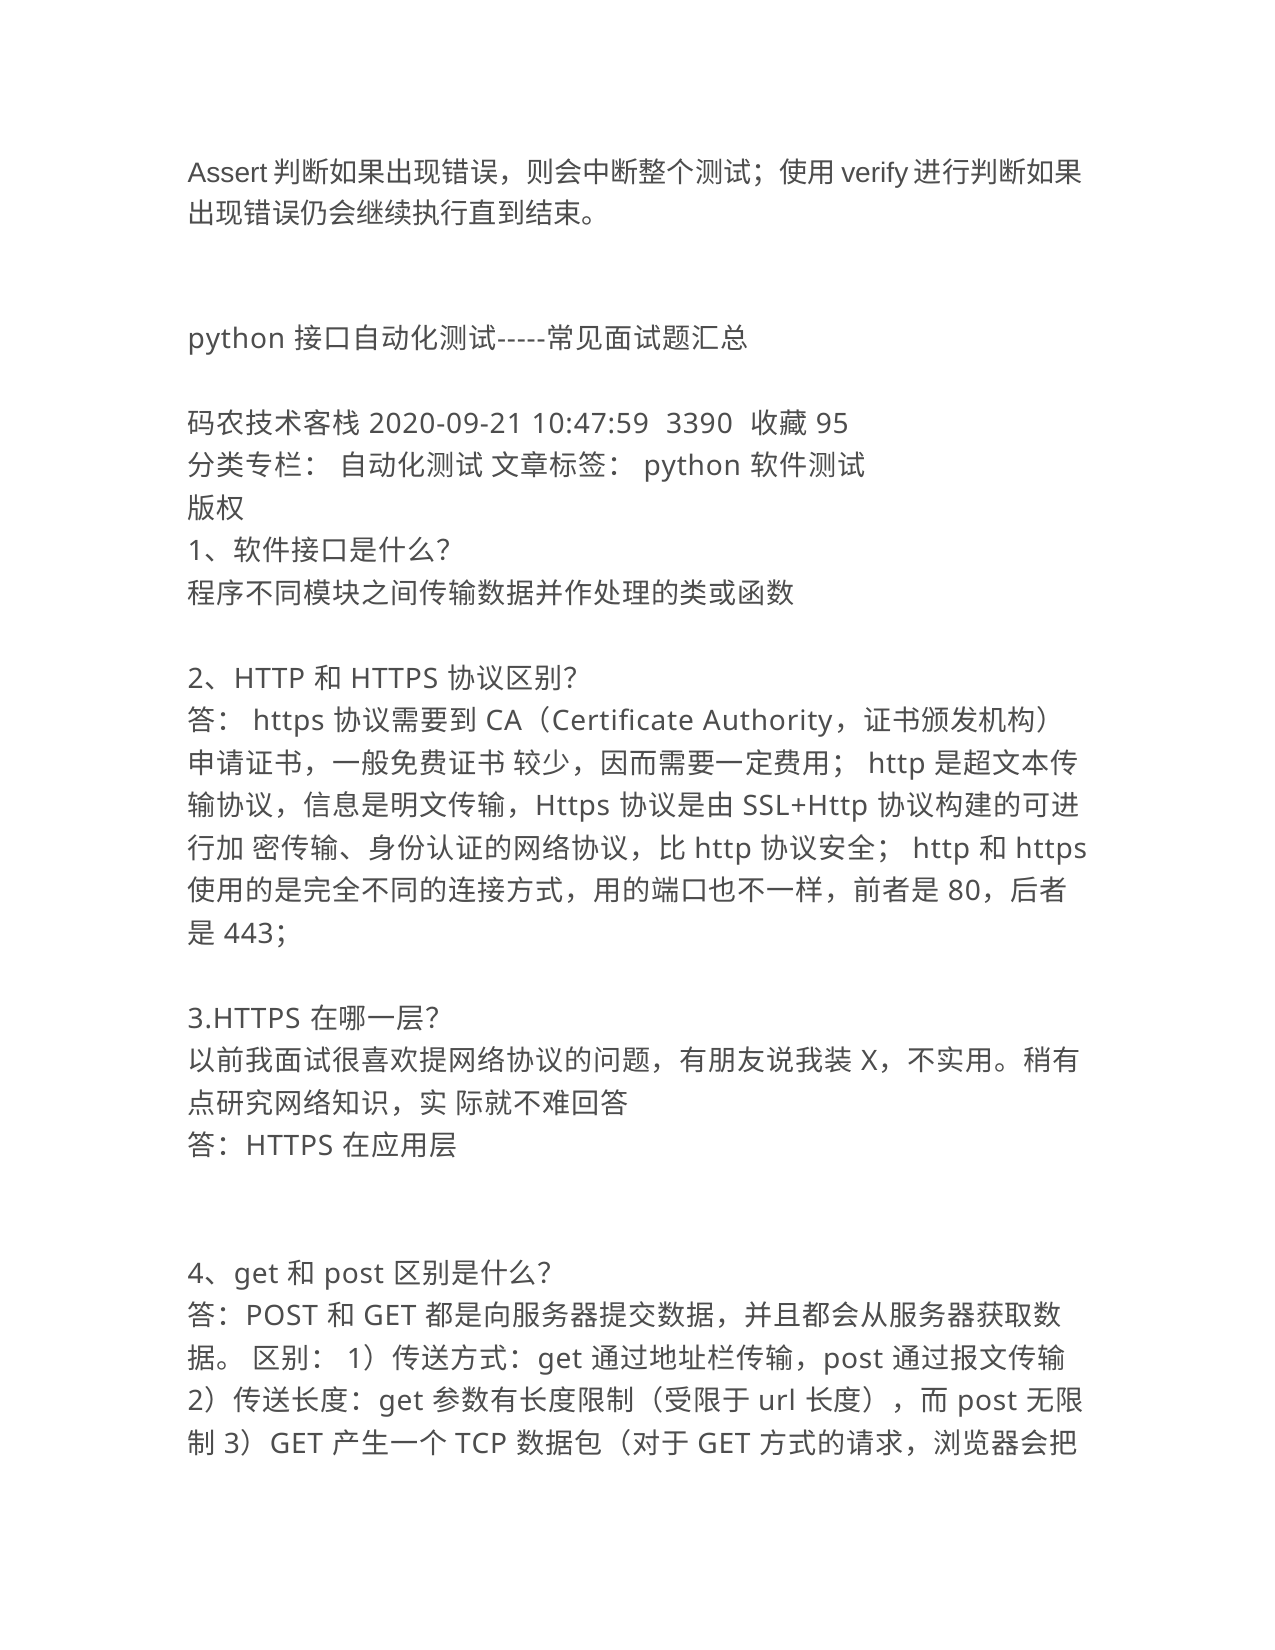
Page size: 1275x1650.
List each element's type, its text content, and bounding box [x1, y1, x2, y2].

text 答：HTTPS 在应用层 [187, 1121, 1087, 1164]
text 版权 [187, 484, 1087, 526]
text 2、HTTP 和 HTTPS 协议区别？ [187, 654, 1087, 696]
text 1、软件接口是什么？ [187, 526, 1087, 569]
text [187, 1291, 1087, 1461]
text 4、get 和 post 区别是什么？ [187, 1249, 1087, 1291]
text 分类专栏： 自动化测试 文章标签： python 软件测试 [187, 441, 1087, 484]
text python 接口自动化测试-----常见面试题汇总 [187, 314, 1087, 356]
text 码农技术客栈 2020-09-21 10:47:59 3390 收藏 95 [187, 399, 1087, 441]
text Assert判断如果出现错误，则会中断整个测试；使用verify进行判断如果出现错误仍会继续执行直到结束。 [187, 150, 1087, 231]
text 3.HTTPS 在哪一层？ [187, 994, 1087, 1036]
text 答： https 协议需要到 CA（Certificate Authority，证书颁发机构）申请证书，一般免费证书 较少，因而需要一定费用； http 是超文本传输协议，信息是明文传输，Https 协议是由 SSL+Http 协议构建的可进行加 密传输、身份认证的网络协议，比 http 协议安全； http 和 https 使用的是完全不同的连接方式，用的端口也不一样，前者是 80，后者是 443； [187, 696, 1087, 951]
text 以前我面试很喜欢提网络协议的问题，有朋友说我装 X，不实用。稍有点研究网络知识，实 际就不难回答 [187, 1036, 1087, 1121]
text 程序不同模块之间传输数据并作处理的类或函数 [187, 569, 1087, 611]
